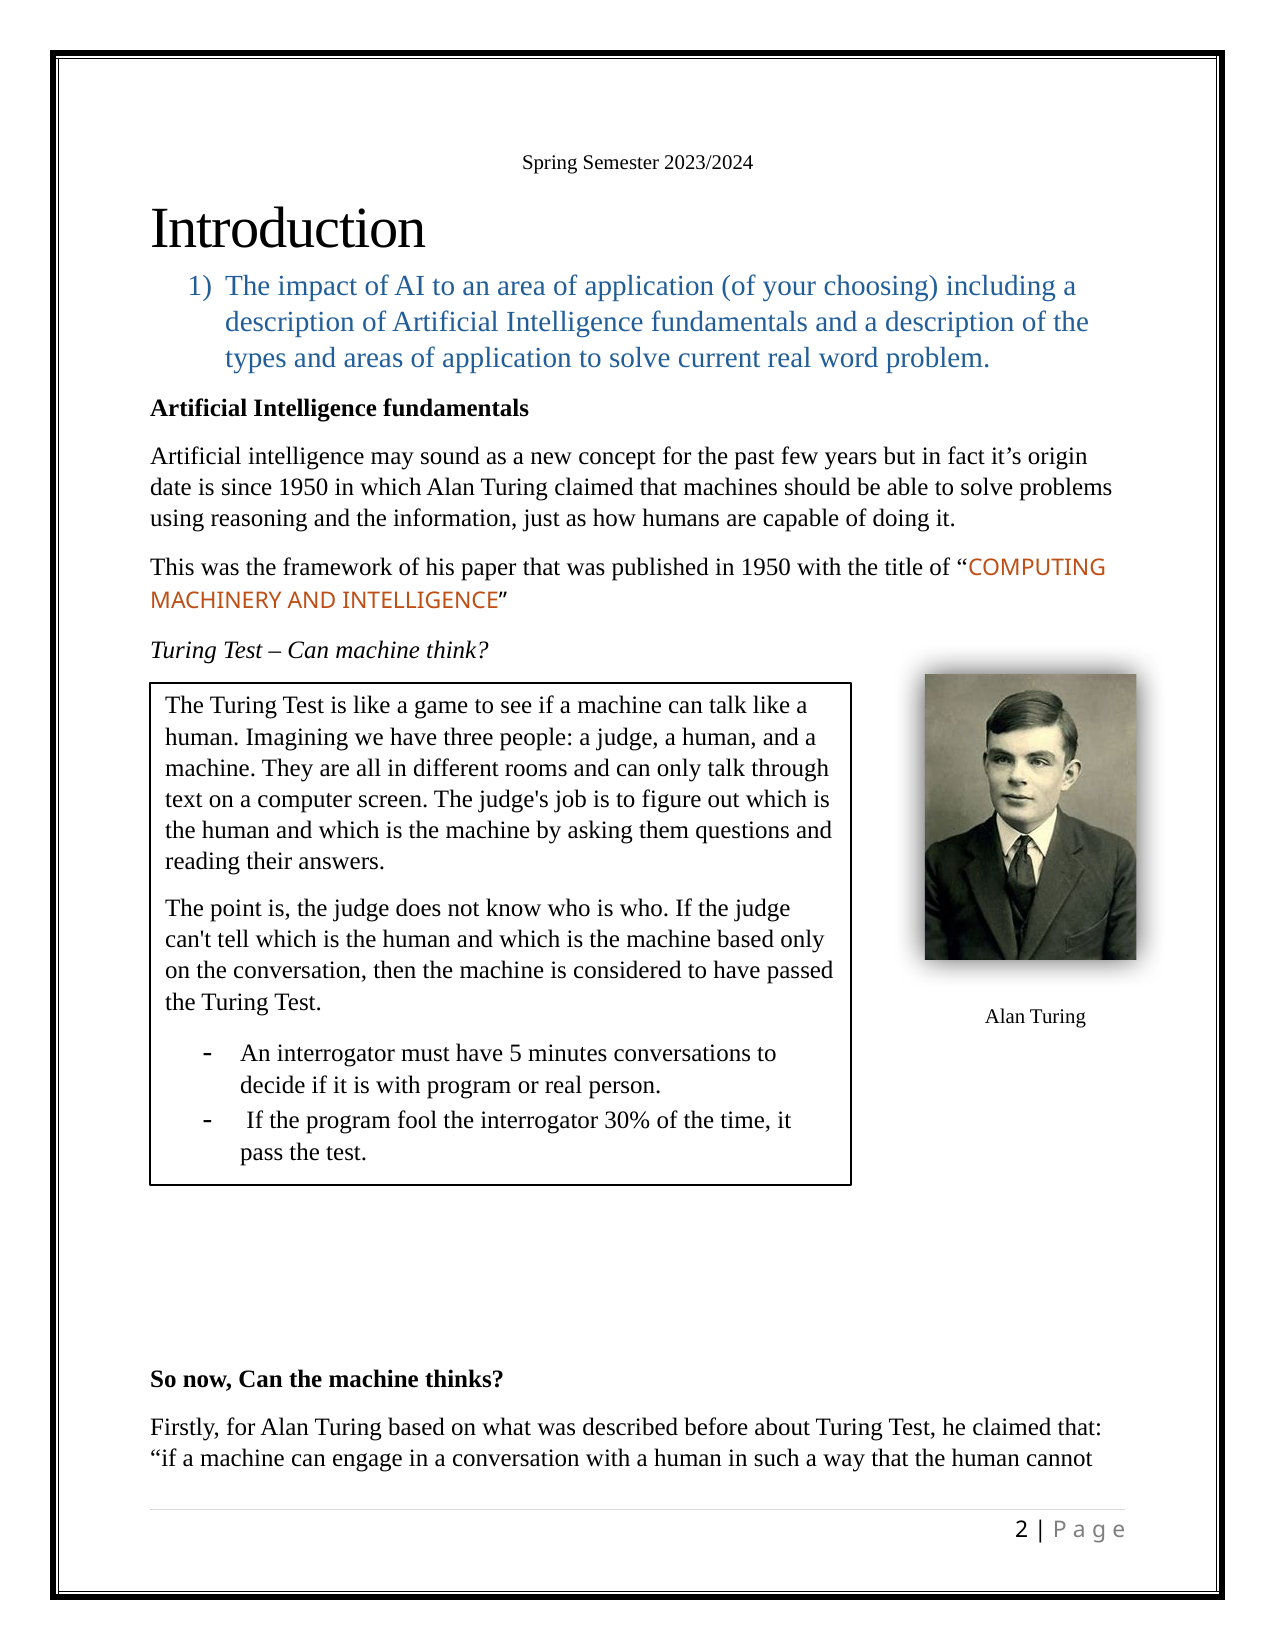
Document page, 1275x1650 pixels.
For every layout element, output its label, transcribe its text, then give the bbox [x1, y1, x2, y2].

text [150, 1412, 1125, 1471]
list The impact of AI to an area of application (of your choosing) including a description of Artificial Intelligence fundamentals and a description of the types and areas of application to solve current real word problem. [187, 268, 1125, 374]
text Spring Semester 2023/2024 [150, 150, 1125, 174]
text Artificial Intelligence fundamentals [150, 393, 1125, 422]
picture [924, 674, 1137, 960]
text Turing Test – Can machine think? [150, 635, 1125, 663]
text This was the framework of his paper that was published in 1950 with the title of “COMPUTING MACHINERY AND INTELLIGENCE” [150, 551, 1125, 616]
title Introduction [150, 193, 1125, 260]
text Artificial intelligence may sound as a new concept for the past few years but in fact it’s origin date is since 1950 in which Alan Turing claimed that machines should be able to solve problems using reasoning and the information, just as how humans are capable of doing it. [150, 441, 1125, 532]
text So now, Can the machine thinks? [150, 1364, 1125, 1393]
